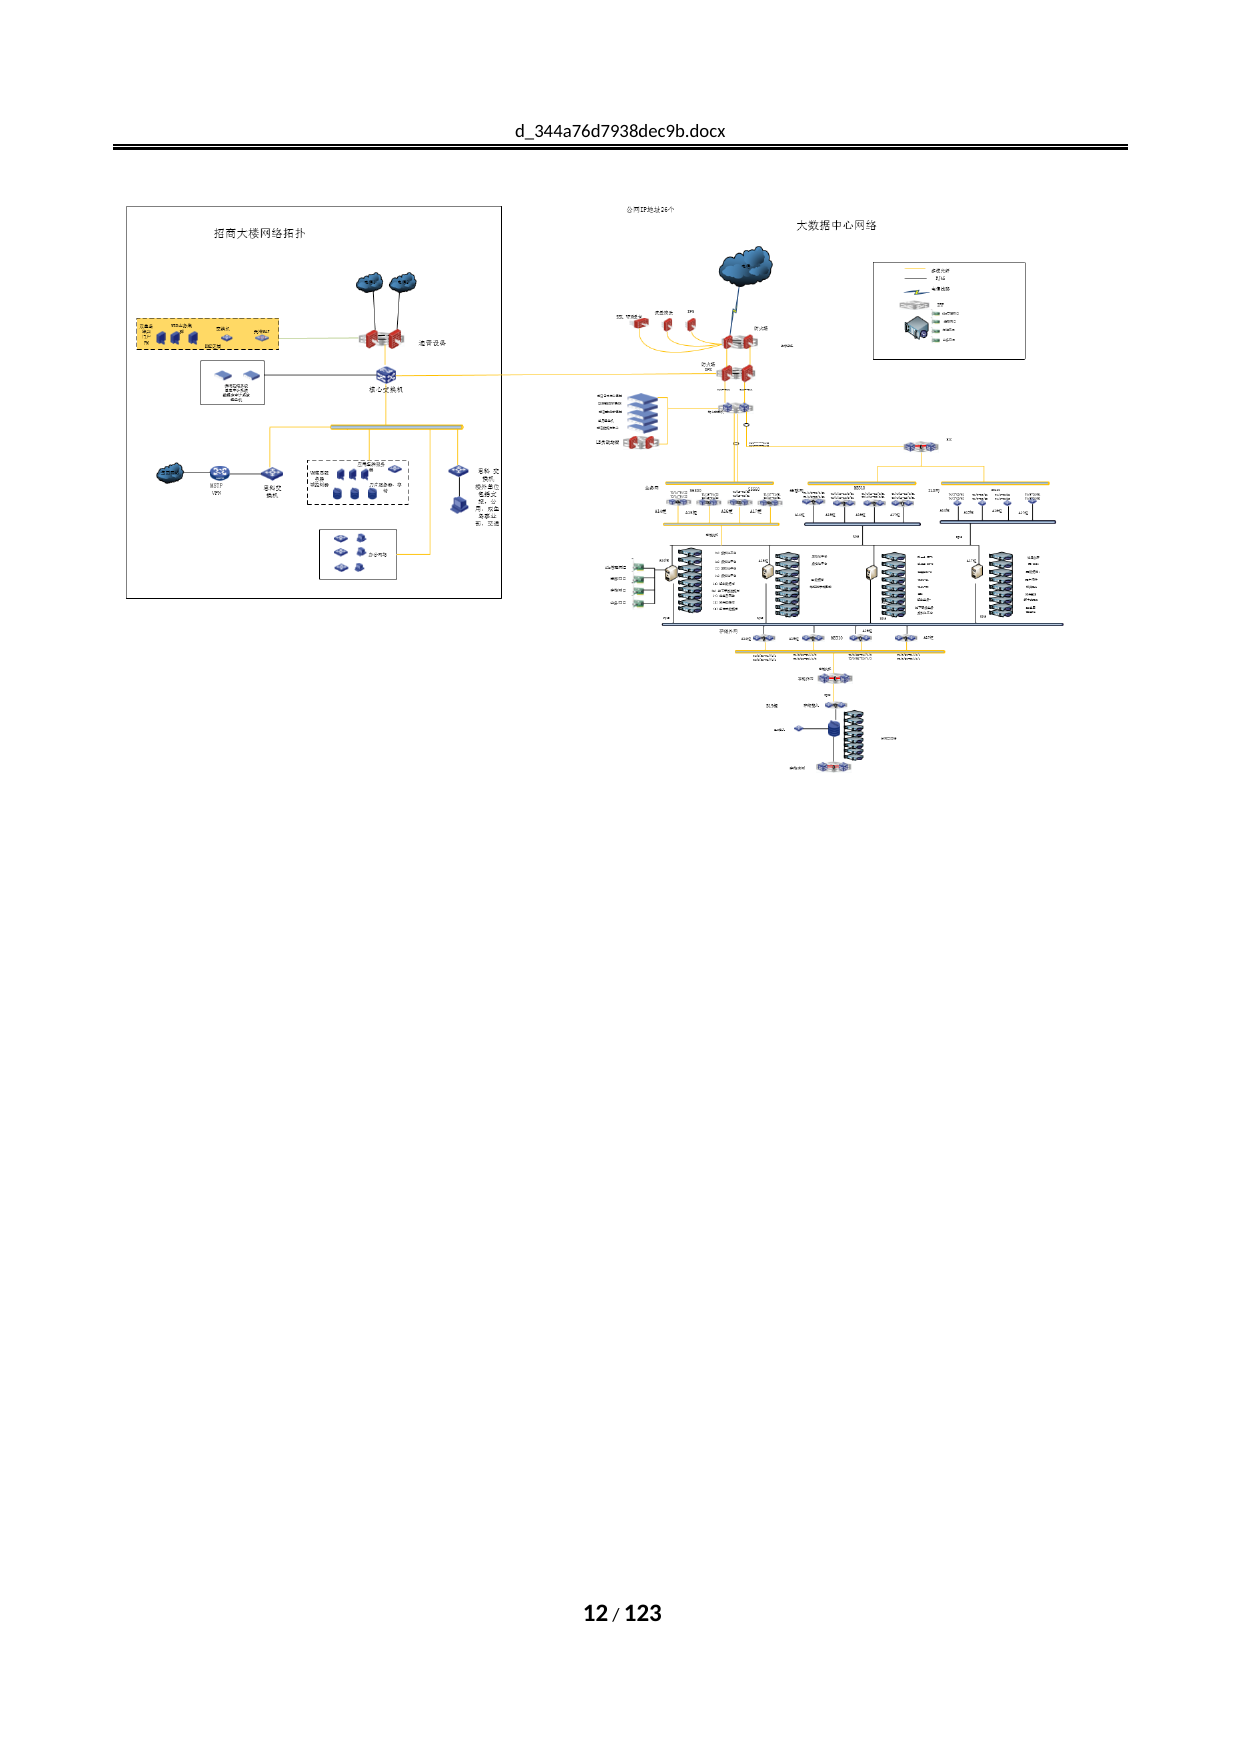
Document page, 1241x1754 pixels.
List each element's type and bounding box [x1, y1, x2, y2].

picture [112, 160, 1128, 800]
